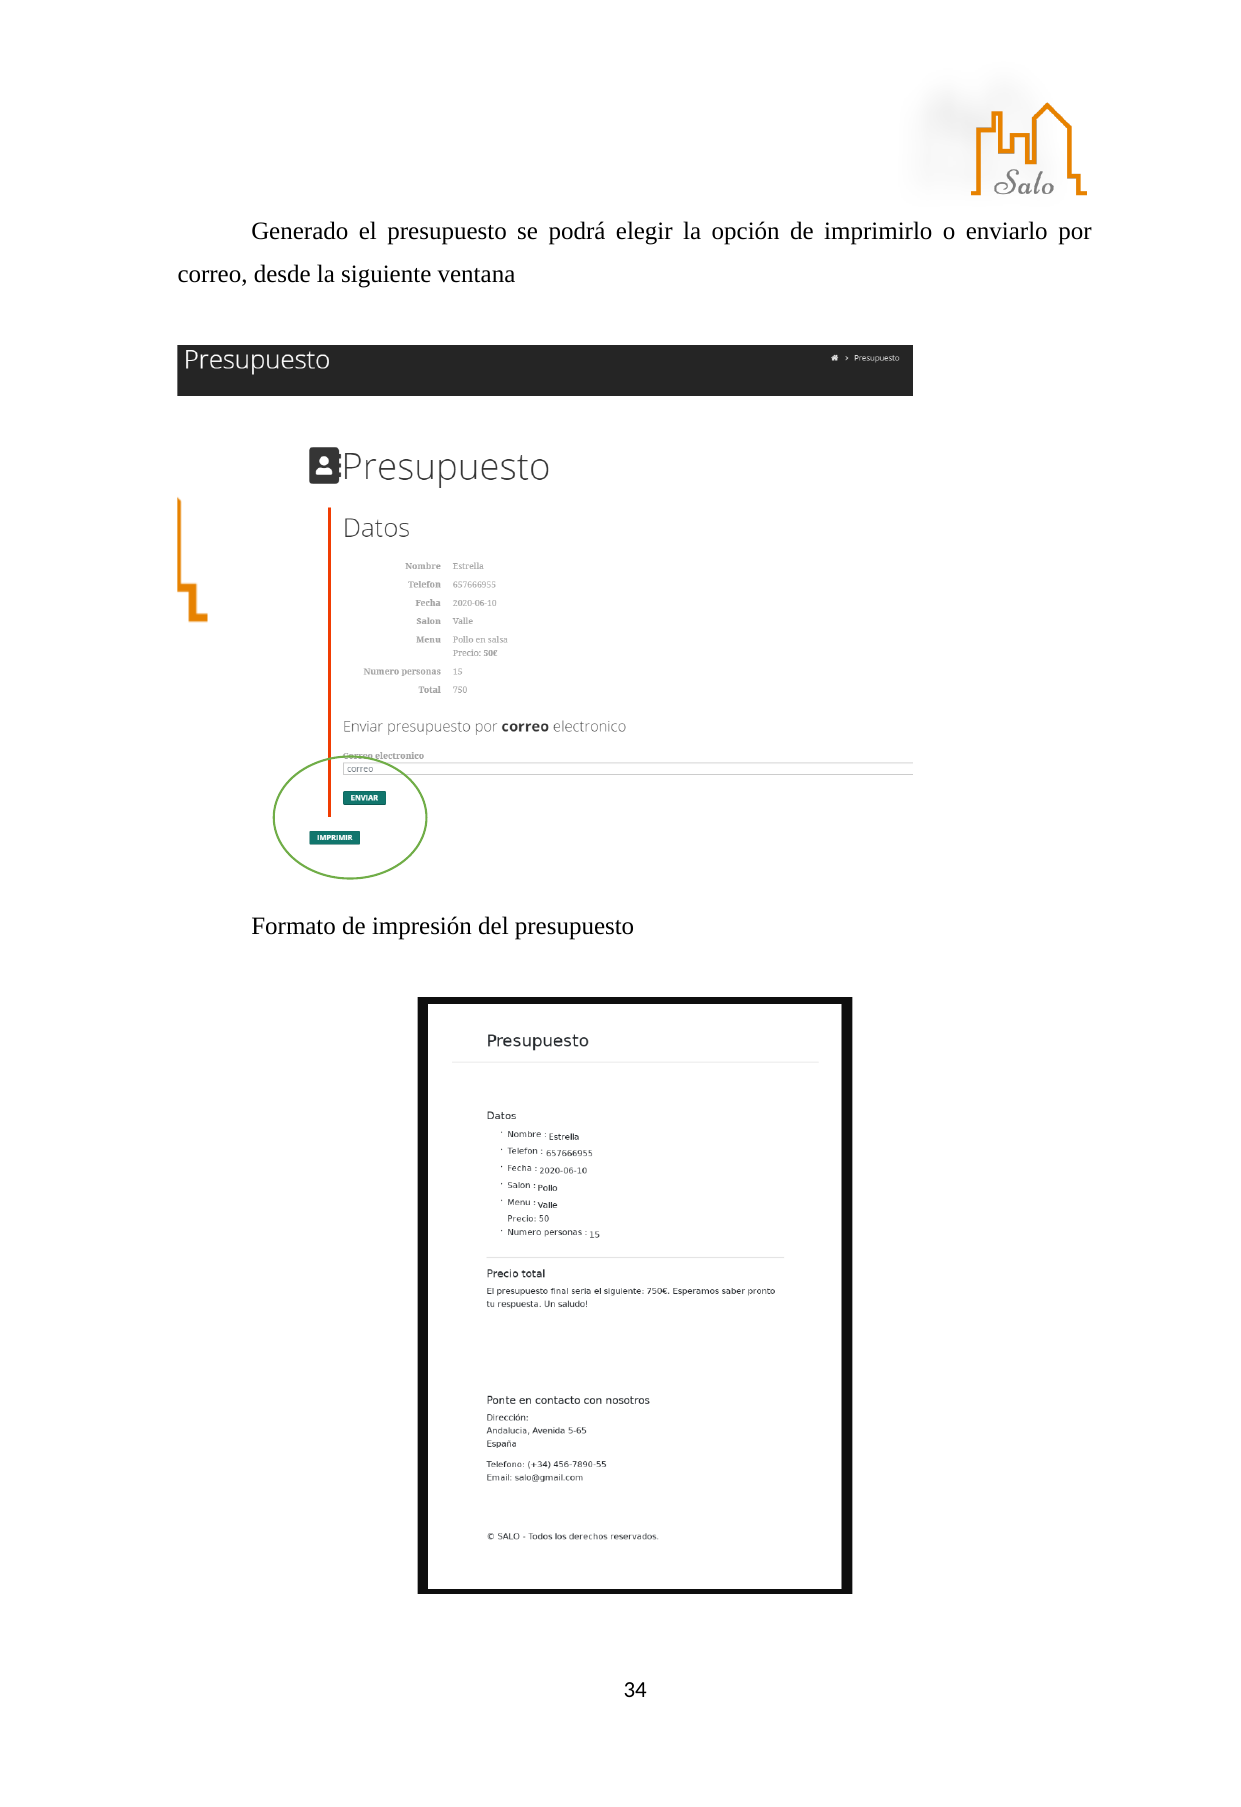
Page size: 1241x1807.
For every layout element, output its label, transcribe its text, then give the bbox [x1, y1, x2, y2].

picture [275, 758, 425, 854]
picture [177, 345, 913, 854]
picture [417, 997, 853, 1594]
picture [964, 84, 1093, 213]
text Generado el presupuesto se podrá elegir la opción de imprimirlo o enviarlo por correo, desde la siguiente ventana [177, 216, 1092, 288]
text Formato de impresión del presupuesto [177, 911, 1092, 940]
